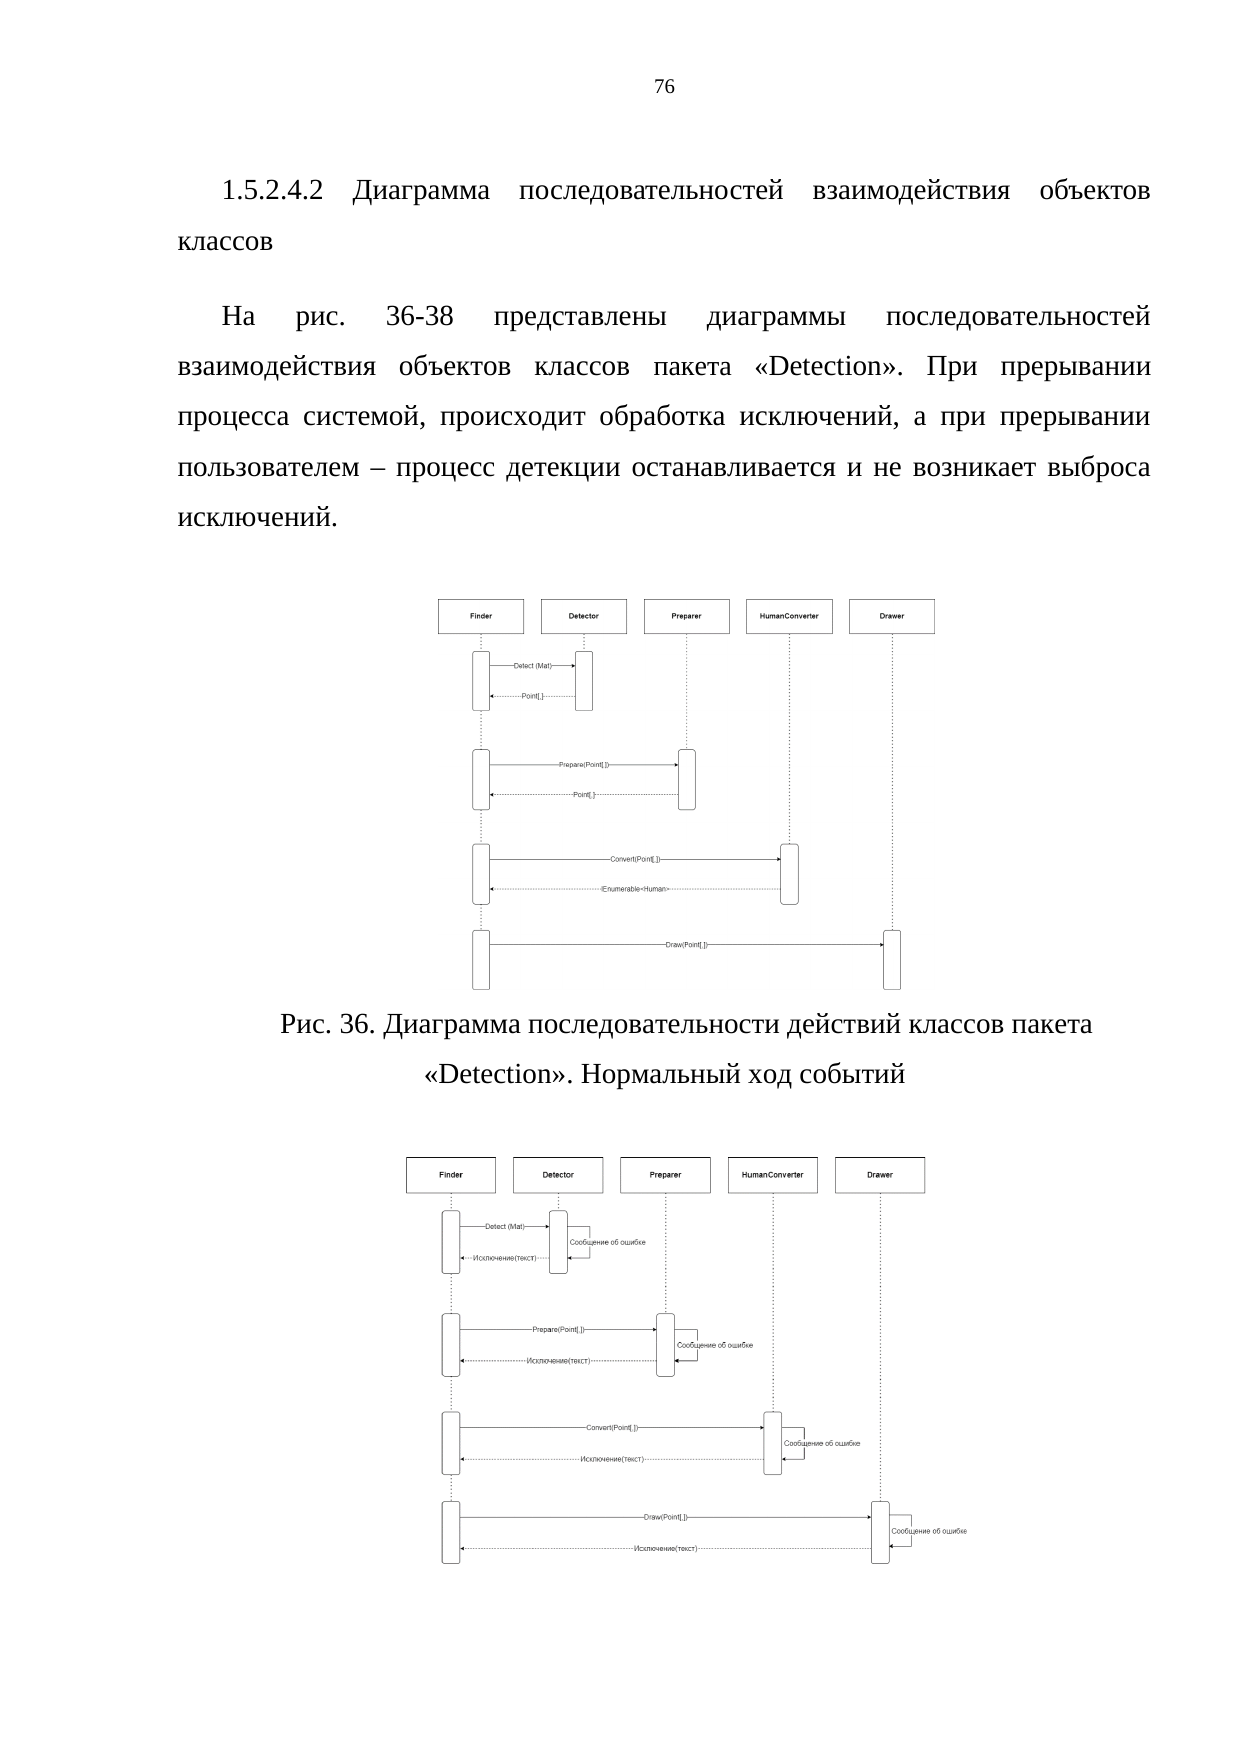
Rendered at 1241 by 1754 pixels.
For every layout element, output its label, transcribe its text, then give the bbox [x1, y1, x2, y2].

picture [438, 599, 935, 990]
text Рис. 36. Диаграмма последовательности действий классов пакета «Detection». Нормальный ход событий [177, 1006, 1152, 1090]
text 1.5.2.4.2 Диаграмма последовательностей взаимодействия объектов классов [177, 172, 1152, 256]
picture [406, 1157, 967, 1564]
text На рис. 36-38 представлены диаграммы последовательностей взаимодействия объектов классов пакета «Detection». При прерывании процесса системой, происходит обработка исключений, а при прерывании пользователем – процесс детекции останавливается и не возникает выброса исключений. [177, 298, 1152, 533]
